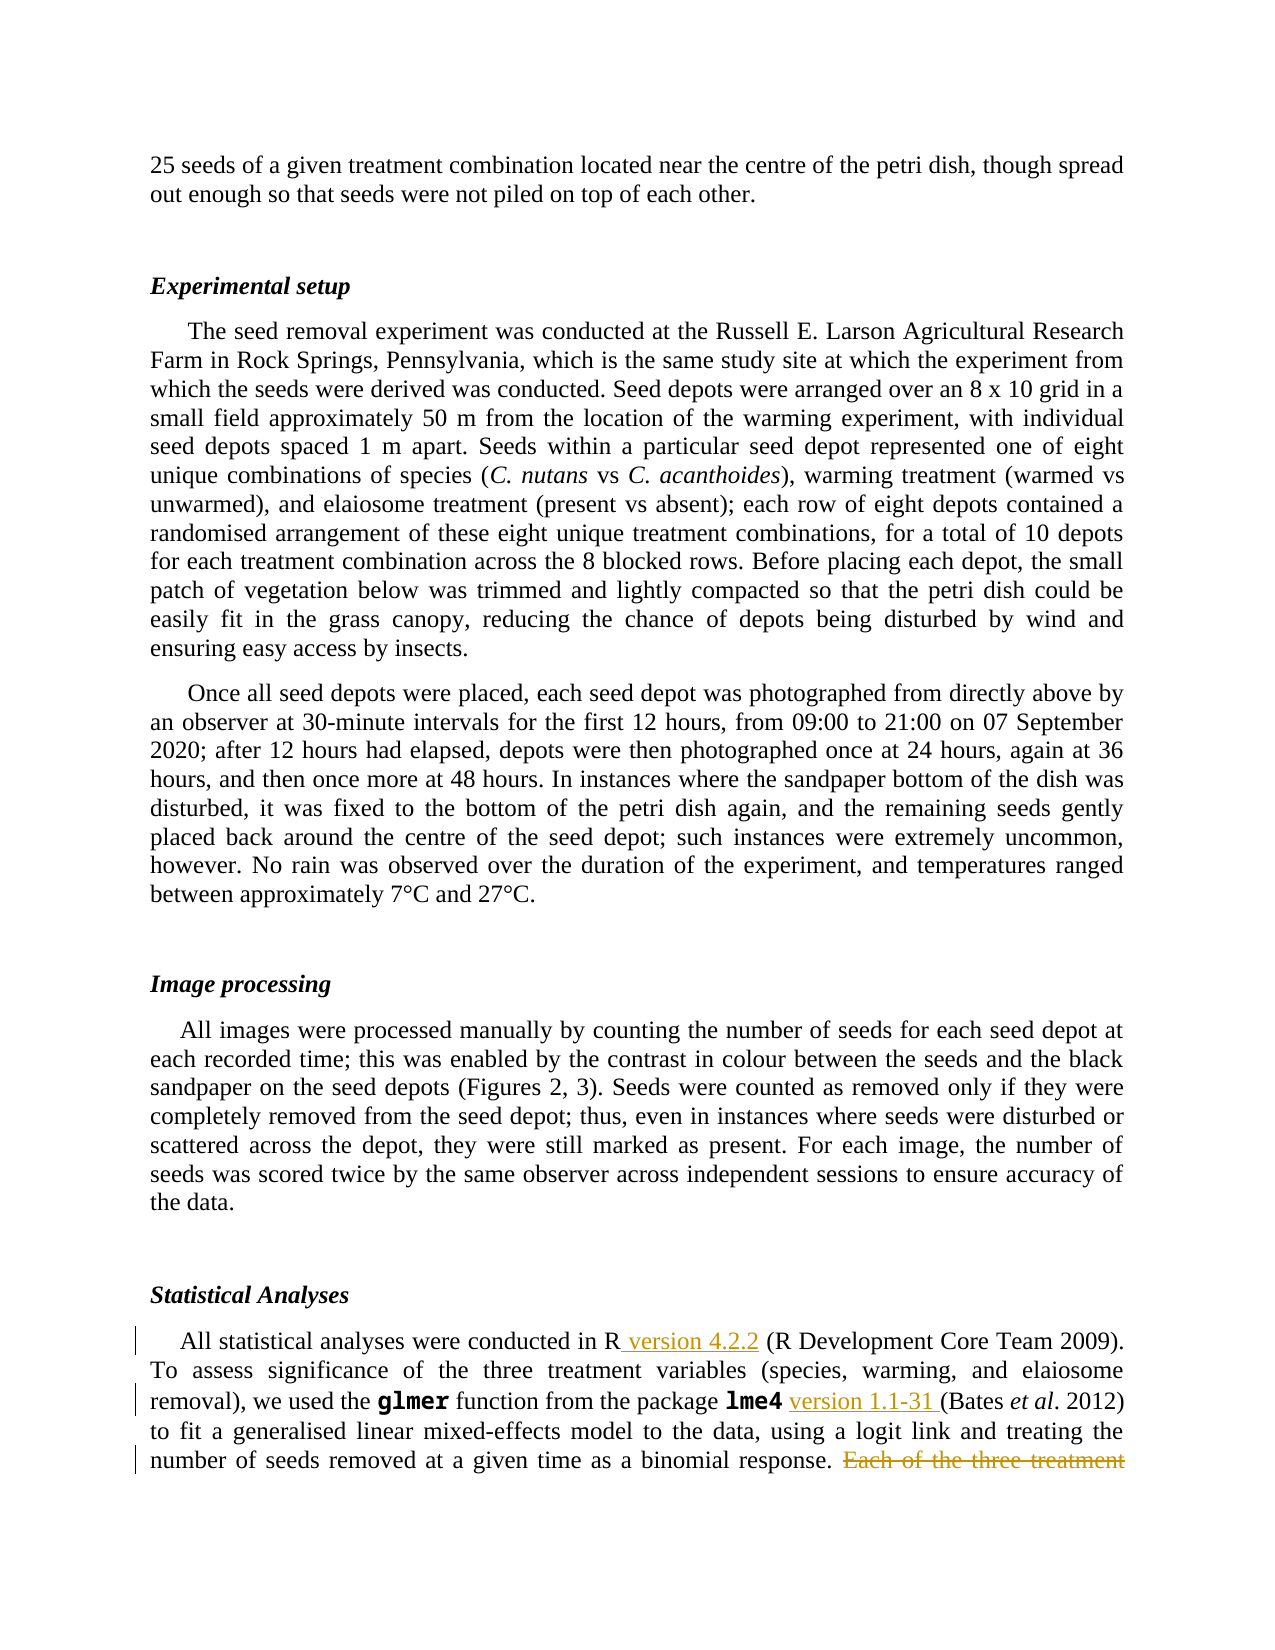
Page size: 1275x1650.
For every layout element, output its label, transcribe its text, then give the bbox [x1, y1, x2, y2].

text Image processing [150, 969, 1125, 998]
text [150, 150, 1125, 207]
text Experimental setup [150, 271, 1125, 300]
text Statistical Analyses [150, 1281, 1125, 1309]
text The seed removal experiment was conducted at the Russell E. Larson Agricultural Research Farm in Rock Springs, Pennsylvania, which is the same study site at which the experiment from which the seeds were derived was conducted. Seed depots were arranged over an 8 x 10 grid in a small field approximately 50 m from the location of the warming experiment, with individual seed depots spaced 1 m apart. Seeds within a particular seed depot represented one of eight unique combinations of species (C. nutans vs C. acanthoides), warming treatment (warmed vs unwarmed), and elaiosome treatment (present vs absent); each row of eight depots contained a randomised arrangement of these eight unique treatment combinations, for a total of 10 depots for each treatment combination across the 8 blocked rows. Before placing each depot, the small patch of vegetation below was trimmed and lightly compacted so that the petri dish could be easily fit in the grass canopy, reducing the chance of depots being disturbed by wind and ensuring easy access by insects. [150, 316, 1125, 661]
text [150, 1326, 1125, 1473]
text Once all seed depots were placed, each seed depot was photographed from directly above by an observer at 30-minute intervals for the first 12 hours, from 09:00 to 21:00 on 07 September 2020; after 12 hours had elapsed, depots were then photographed once at 24 hours, again at 36 hours, and then once more at 48 hours. In instances where the sandpaper bottom of the dish was disturbed, it was fixed to the bottom of the petri dish again, and the remaining seeds gently placed back around the centre of the seed depot; such instances were extremely uncommon, however. No rain was observed over the duration of the experiment, and temperatures ranged between approximately 7°C and 27°C. [150, 678, 1125, 908]
text All images were processed manually by counting the number of seeds for each seed depot at each recorded time; this was enabled by the contrast in colour between the seeds and the black sandpaper on the seed depots (Figures 2, 3). Seeds were counted as removed only if they were completely removed from the seed depot; thus, even in instances where seeds were disturbed or scattered across the depot, they were still marked as present. For each image, the number of seeds was scored twice by the same observer across independent sessions to ensure accuracy of the data. [150, 1015, 1125, 1216]
